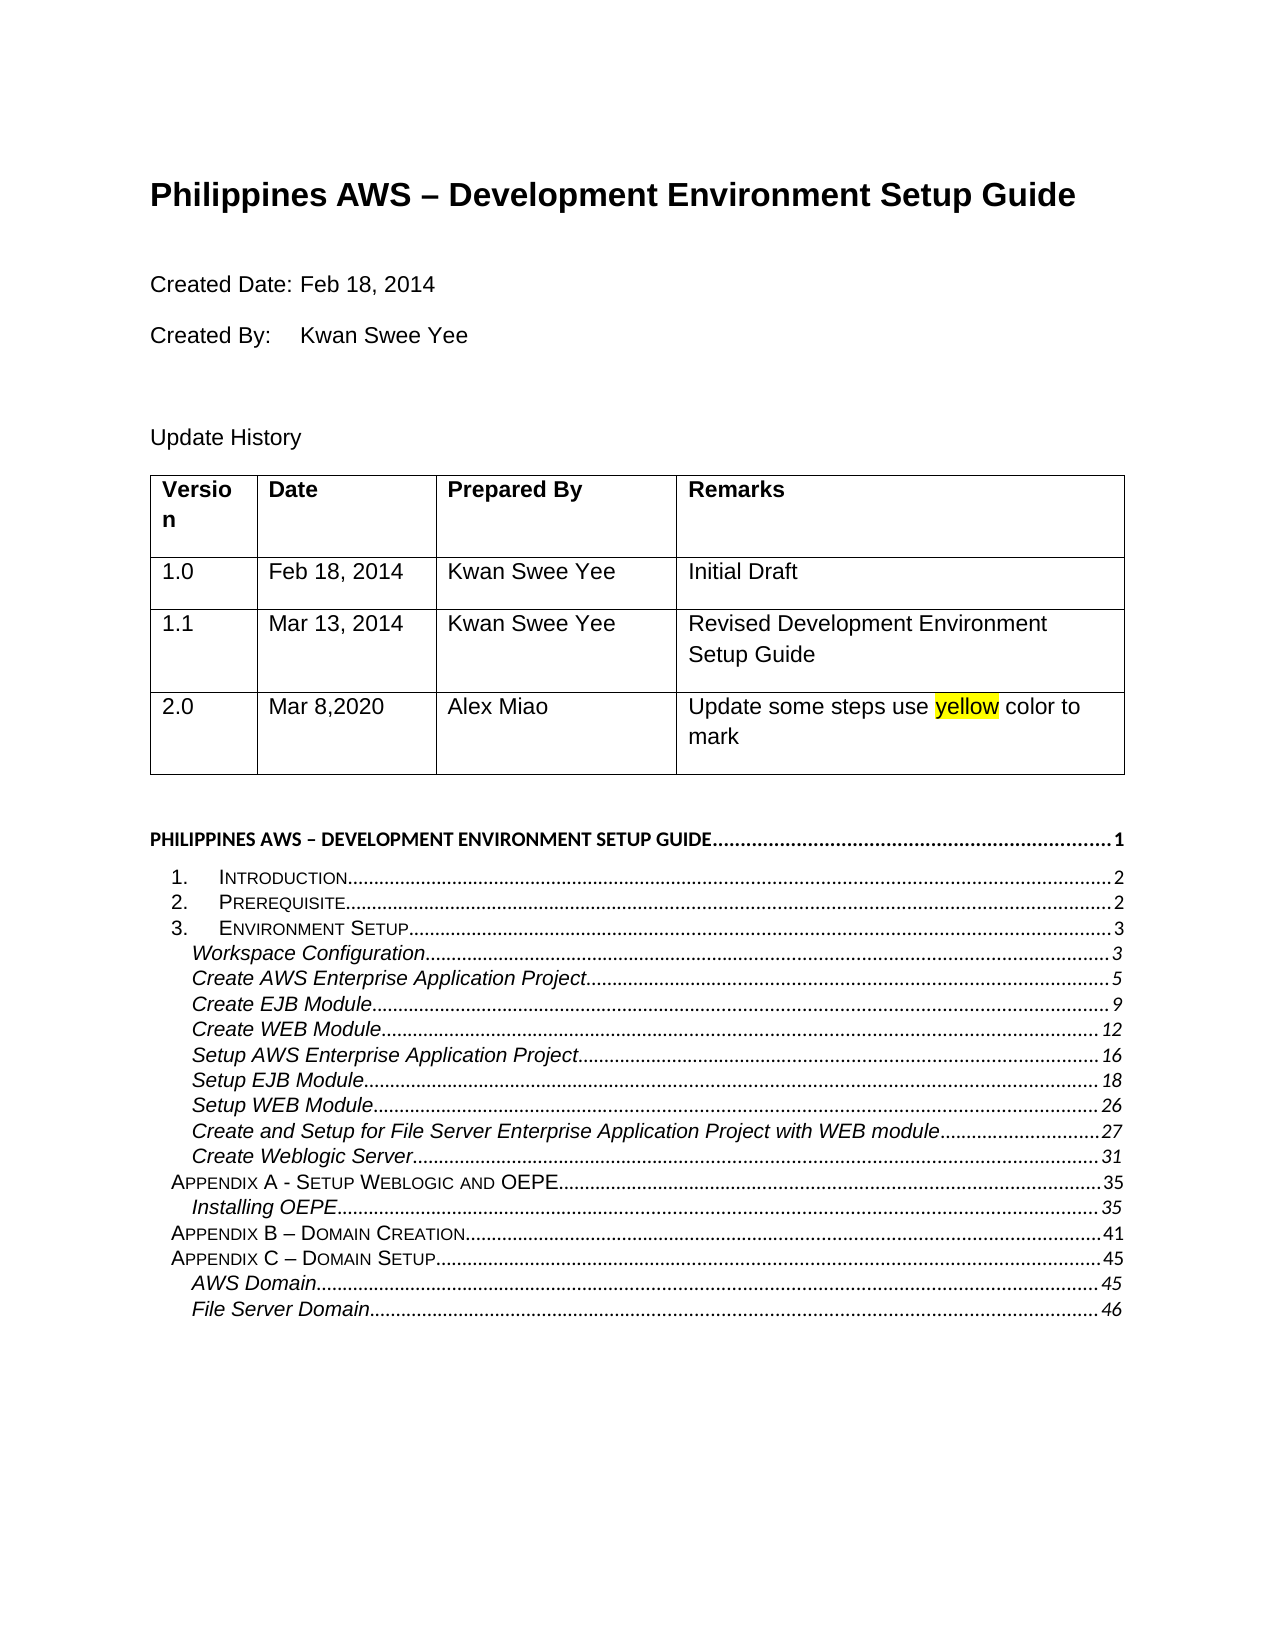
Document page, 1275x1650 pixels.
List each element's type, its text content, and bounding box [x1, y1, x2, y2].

table_header Remarks [677, 476, 1124, 557]
table_cell 1.1 [151, 610, 257, 692]
text File Server Domain 46 [192, 1296, 1125, 1321]
text Create EJB Module 9 [192, 991, 1125, 1016]
text Created Date: Feb 18, 2014 [150, 271, 1125, 297]
table_cell Initial Draft [677, 558, 1124, 609]
text Appendix C – Domain Setup 45 [171, 1245, 1125, 1271]
table_cell Kwan Swee Yee [437, 558, 676, 609]
text Created By: Kwan Swee Yee [150, 322, 1125, 348]
table_cell 1.0 [151, 558, 257, 609]
text Setup EJB Module 18 [192, 1067, 1125, 1093]
text Appendix A - Setup Weblogic and OEPE 35 [171, 1169, 1125, 1194]
text Create WEB Module 12 [192, 1016, 1125, 1042]
table_header Version [151, 476, 257, 557]
table_cell Alex Miao [437, 693, 676, 774]
table_cell Mar 8,2020 [258, 693, 436, 774]
table_header Date [258, 476, 436, 557]
text Setup AWS Enterprise Application Project 16 [192, 1042, 1125, 1067]
text 3. Environment Setup 3 [171, 915, 1125, 940]
table_cell Update some steps use yellow color to mark [677, 693, 1124, 774]
text Create Weblogic Server 31 [192, 1143, 1125, 1169]
table_cell 2.0 [151, 693, 257, 774]
table_cell Feb 18, 2014 [258, 558, 436, 609]
text Appendix B – Domain Creation 41 [171, 1220, 1125, 1245]
table_header Prepared By [437, 476, 676, 557]
table_cell Revised Development Environment Setup Guide [677, 610, 1124, 692]
text Workspace Configuration 3 [192, 940, 1125, 966]
text Philippines AWS – Development Environment Setup Guide 1 [150, 826, 1125, 851]
subtitle Philippines AWS – Development Environment Setup Guide [150, 175, 1125, 213]
text AWS Domain 45 [192, 1271, 1125, 1296]
text 1. Introduction 2 [171, 864, 1125, 889]
text Create and Setup for File Server Enterprise Application Project with WEB module 27 [192, 1118, 1125, 1143]
text Setup WEB Module 26 [192, 1093, 1125, 1118]
table_cell Mar 13, 2014 [258, 610, 436, 692]
table_cell Kwan Swee Yee [437, 610, 676, 692]
text 2. Prerequisite 2 [171, 889, 1125, 915]
text Create AWS Enterprise Application Project 5 [192, 966, 1125, 991]
text Update History [150, 424, 1125, 450]
text Installing OEPE 35 [192, 1194, 1125, 1220]
